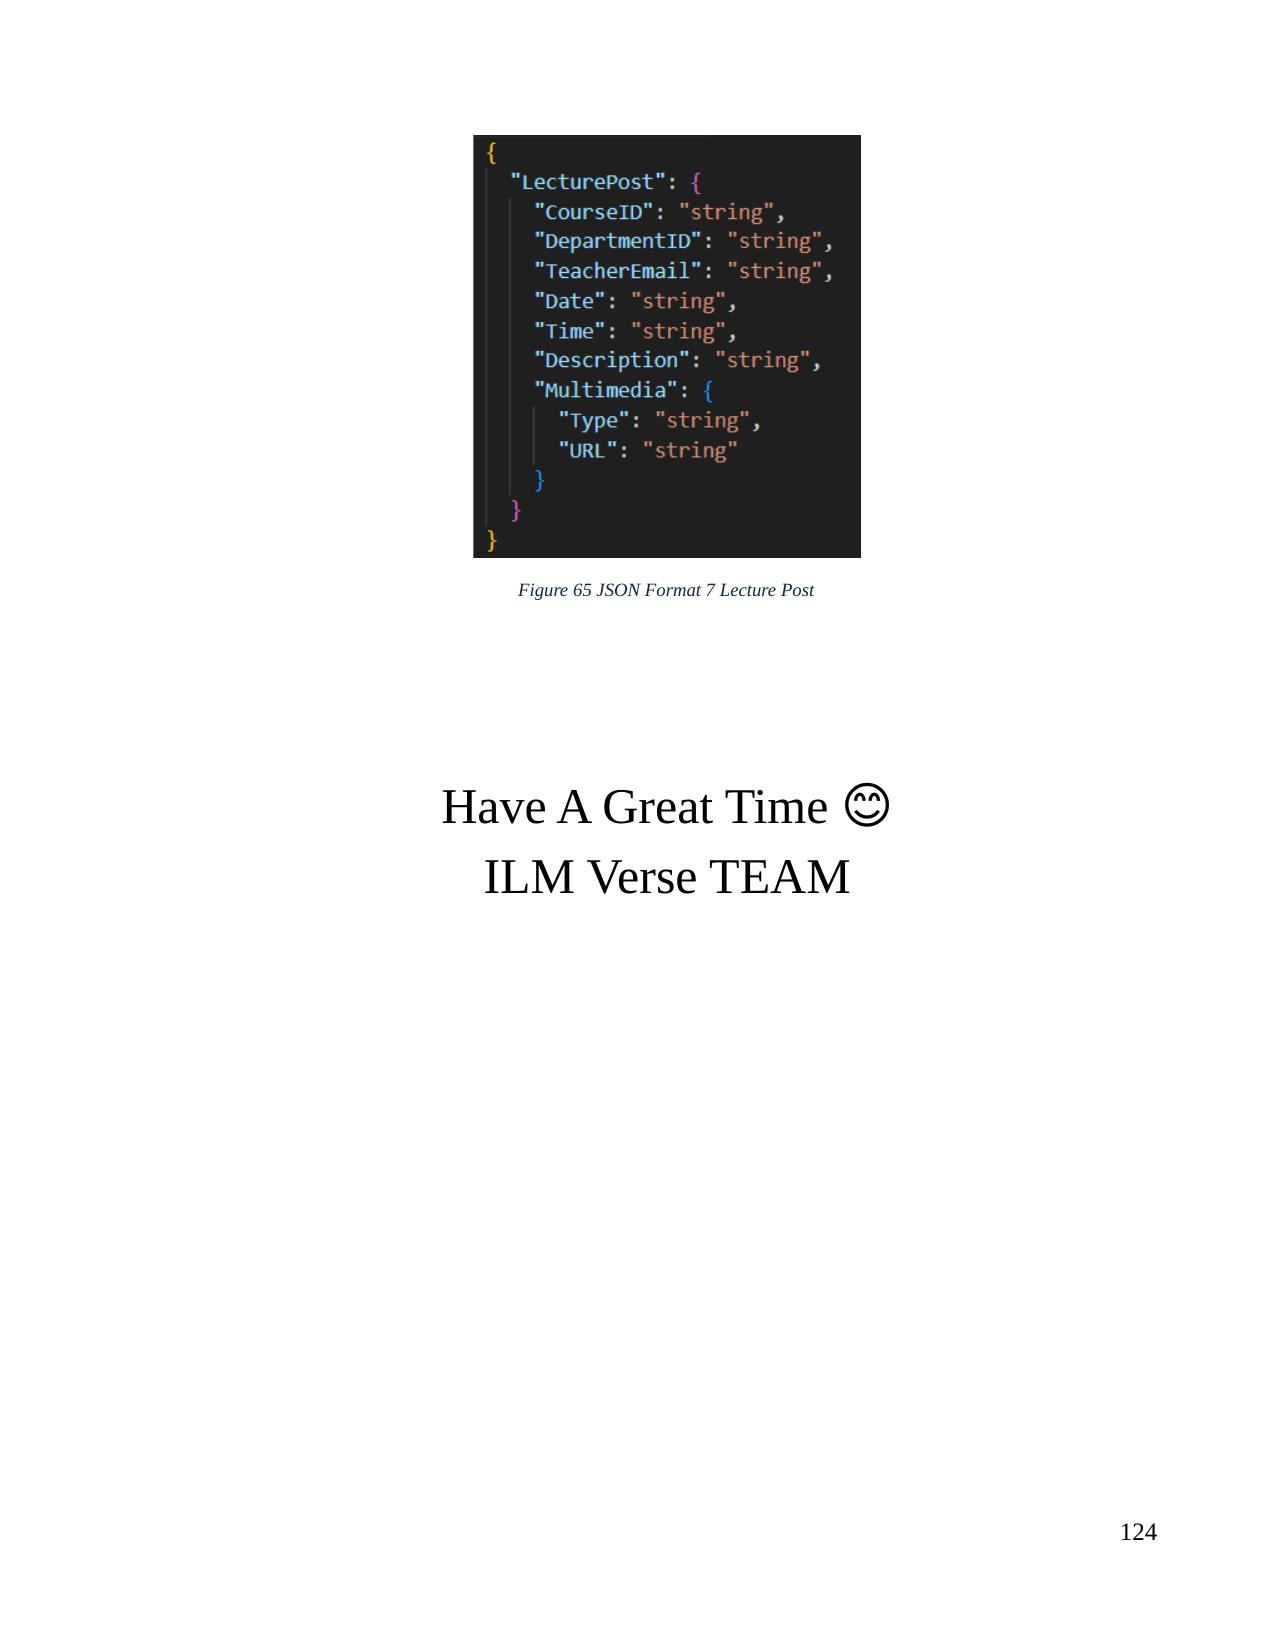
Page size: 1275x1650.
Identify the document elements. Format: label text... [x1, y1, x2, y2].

text Have A Great Time ILM Verse TEAM [177, 770, 1157, 904]
picture [473, 135, 861, 558]
